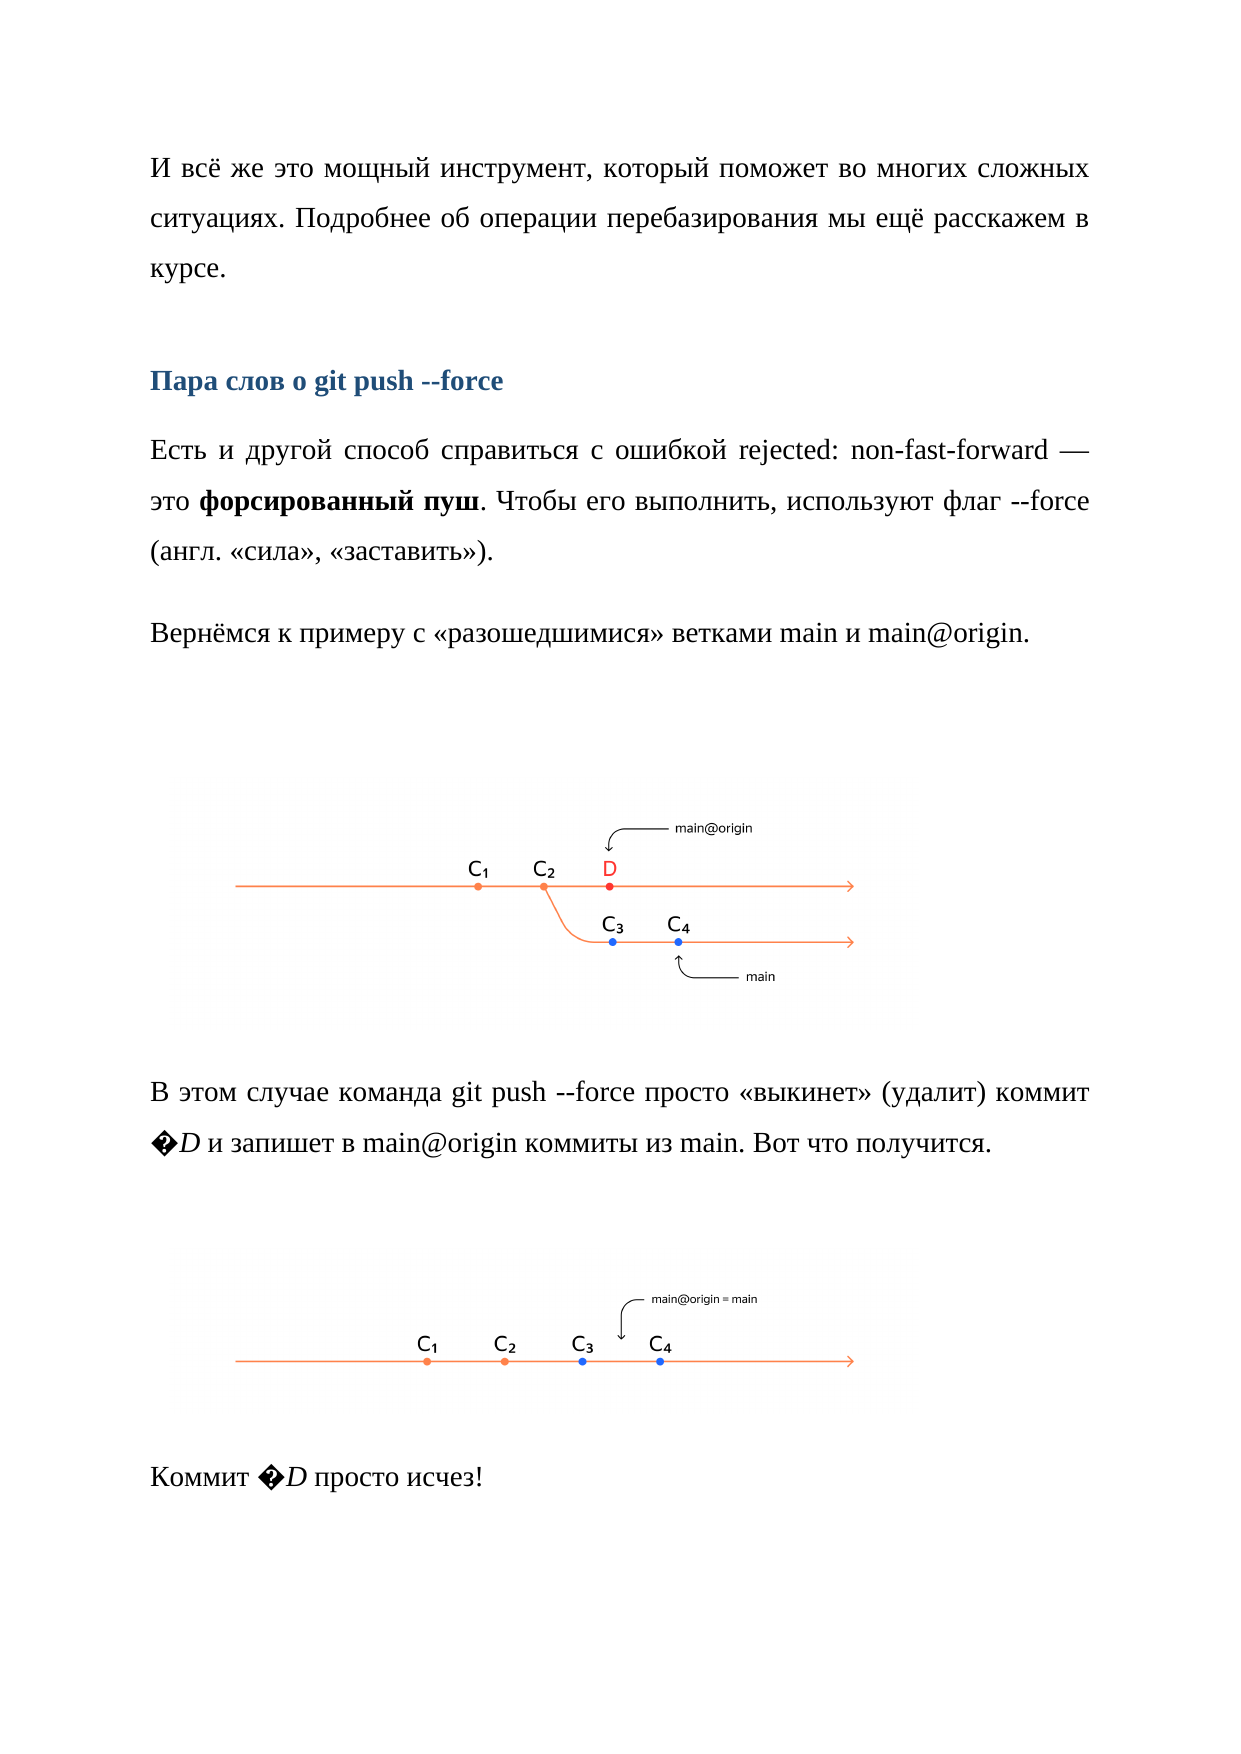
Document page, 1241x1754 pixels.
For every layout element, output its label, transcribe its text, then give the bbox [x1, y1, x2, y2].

text Вернёмся к примеру с «разошедшимися» ветками main и main@origin. [150, 615, 1090, 648]
text И всё же это мощный инструмент, который поможет во многих сложных ситуациях. Подробнее об операции перебазирования мы ещё расскажем в курсе. [150, 150, 1090, 284]
text Есть и другой способ справиться с ошибкой rejected: non-fast-forward — это форсированный пуш. Чтобы его выполнить, используют флаг --force (англ. «сила», «заставить»). [150, 432, 1090, 567]
subtitle Пара слов о git push --force [150, 363, 1090, 397]
text В этом случае команда git push --force просто «выкинет» (удалит) коммит �D и запишет в main@origin коммиты из main. Вот что получится. [150, 1074, 1090, 1158]
text Коммит �D просто исчез! [150, 1459, 1090, 1493]
